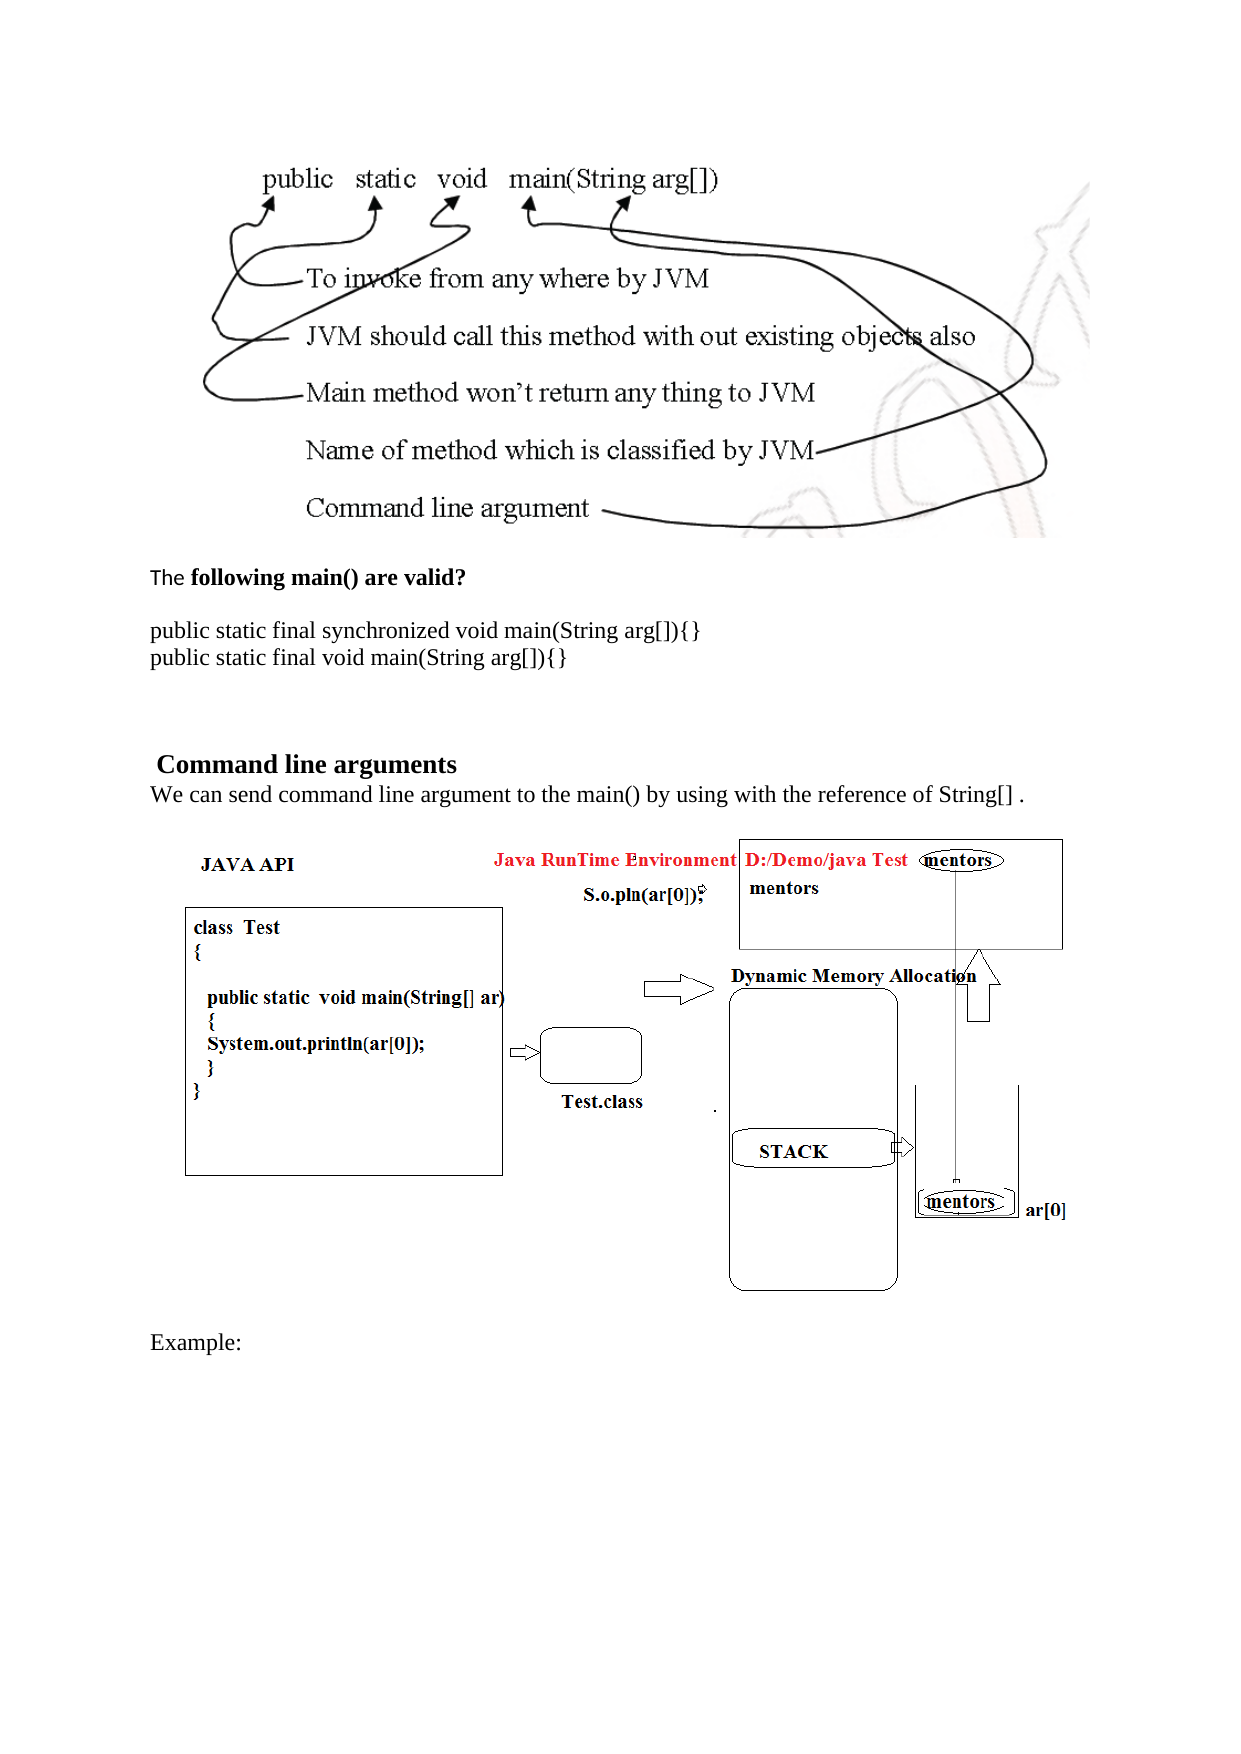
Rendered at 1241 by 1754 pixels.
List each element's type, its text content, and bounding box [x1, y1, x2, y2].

text Example: [150, 1328, 1090, 1356]
text The following main() are valid? [150, 563, 1090, 591]
text public static final synchronized void main(String arg[]){} [150, 616, 1090, 643]
text public static final void main(String arg[]){} [150, 643, 1090, 671]
text We can send command line argument to the main() by using with the reference of String[] . [150, 779, 1090, 807]
picture [150, 832, 1090, 1304]
text Command line arguments [150, 748, 1090, 779]
picture [150, 150, 1090, 538]
